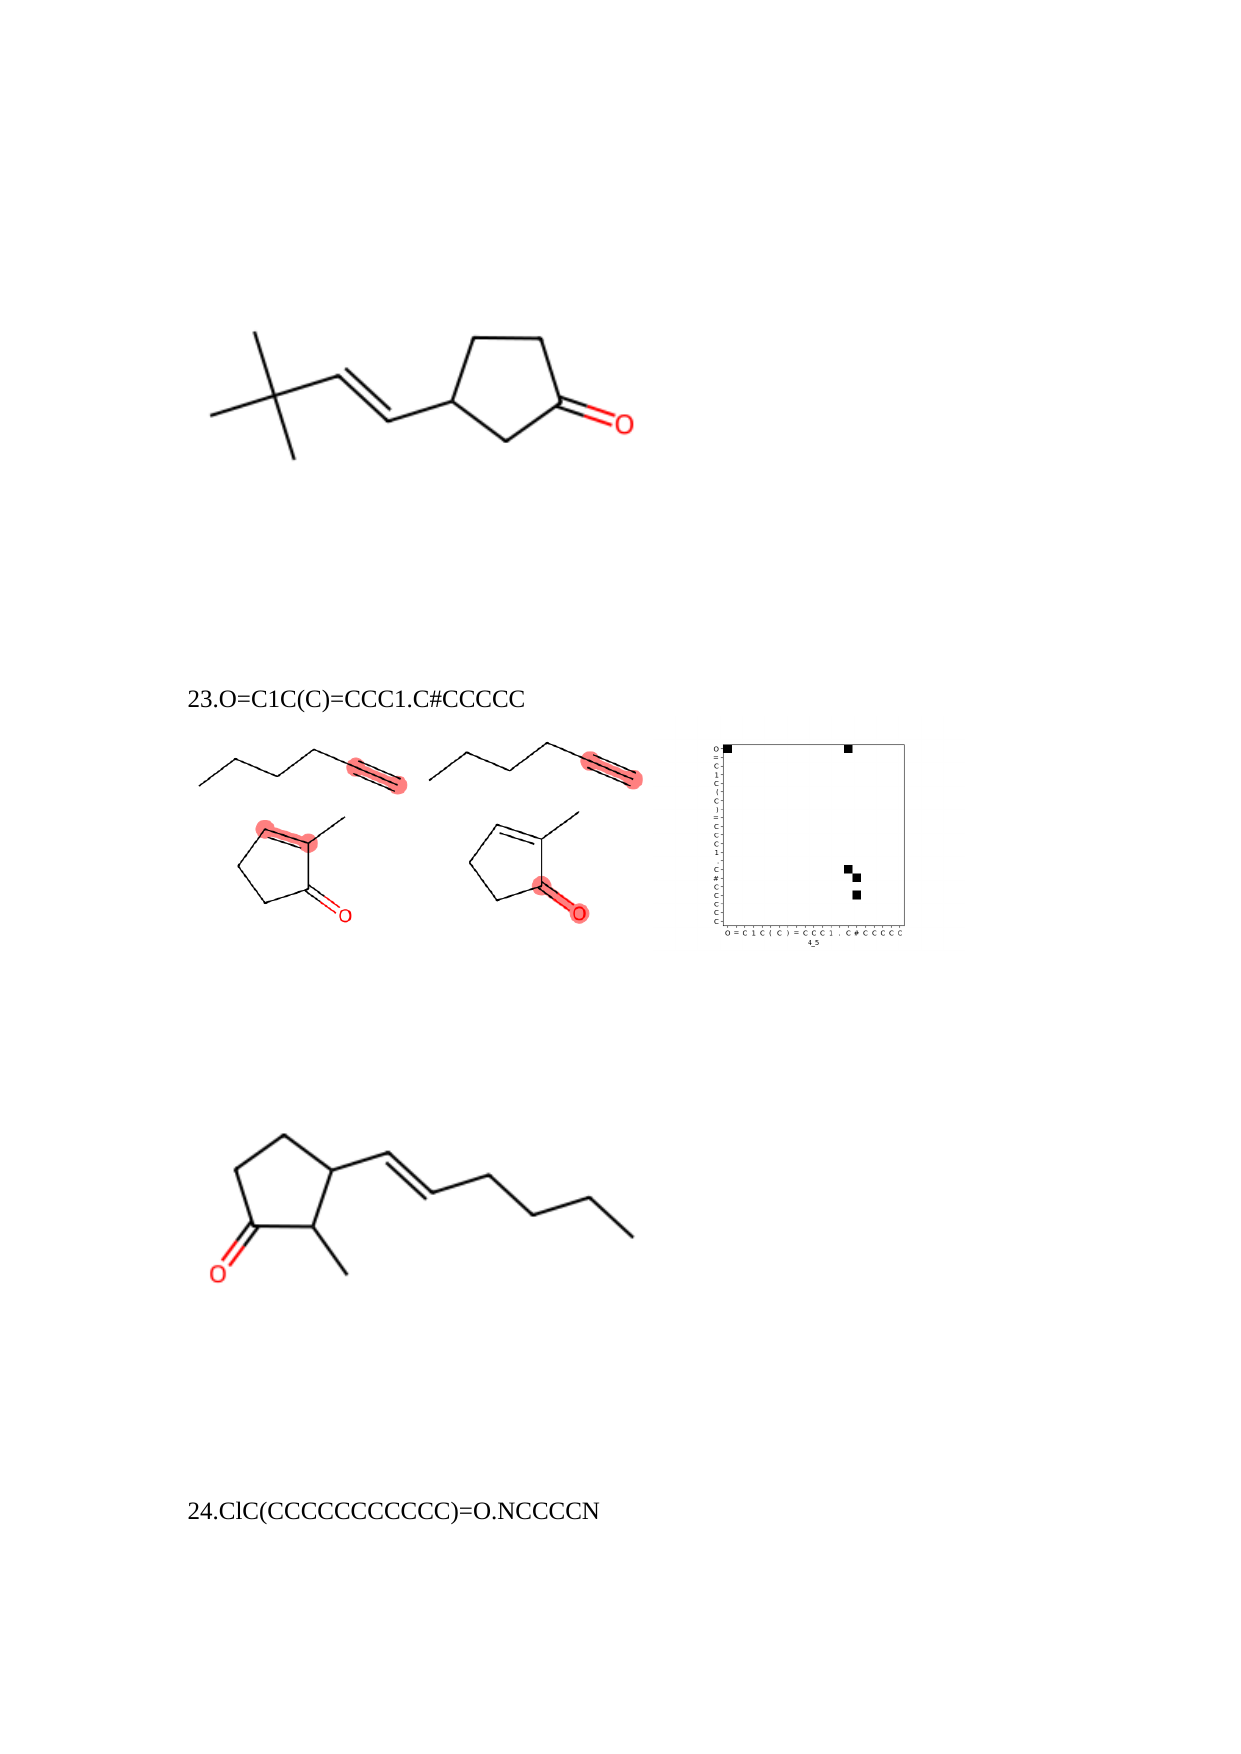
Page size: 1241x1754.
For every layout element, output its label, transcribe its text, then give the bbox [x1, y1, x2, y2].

picture [187, 974, 657, 1444]
text 24.ClC(CCCCCCCCCCC)=O.NCCCCN [187, 1494, 1053, 1527]
picture [187, 714, 966, 951]
text 23.O=C1C(C)=CCC1.C#CCCCC [187, 682, 1053, 714]
picture [187, 162, 657, 631]
